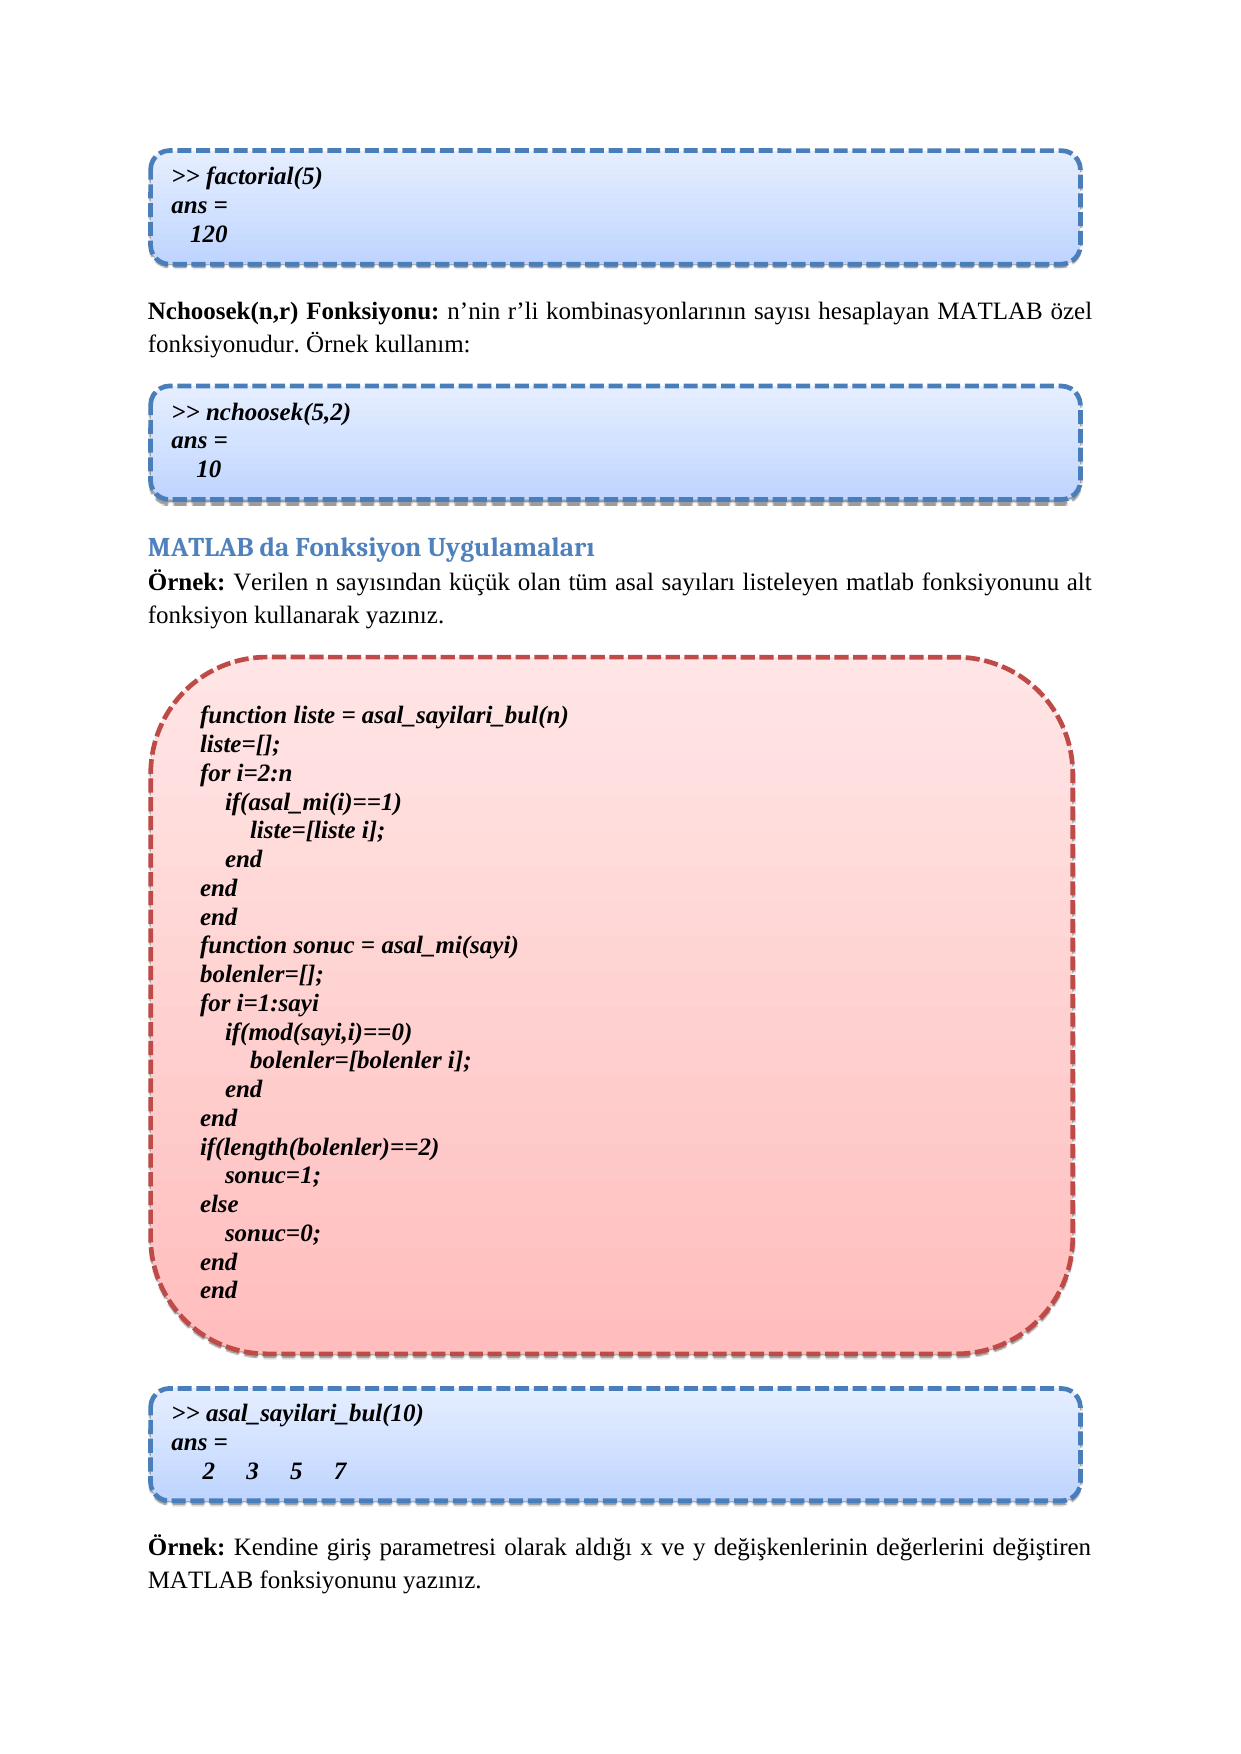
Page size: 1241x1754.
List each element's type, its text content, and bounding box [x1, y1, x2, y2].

text Örnek: Kendine giriş parametresi olarak aldığı x ve y değişkenlerinin değerlerini değiştiren MATLAB fonksiyonunu yazınız. [148, 1532, 1093, 1594]
text Nchoosek(n,r) Fonksiyonu: n’nin r’li kombinasyonlarının sayısı hesaplayan MATLAB özel fonksiyonudur. Örnek kullanım: [148, 296, 1093, 358]
subtitle MATLAB da Fonksiyon Uygulamaları [148, 532, 1093, 563]
text Örnek: Verilen n sayısından küçük olan tüm asal sayıları listeleyen matlab fonksiyonunu alt fonksiyon kullanarak yazınız. [148, 567, 1093, 629]
